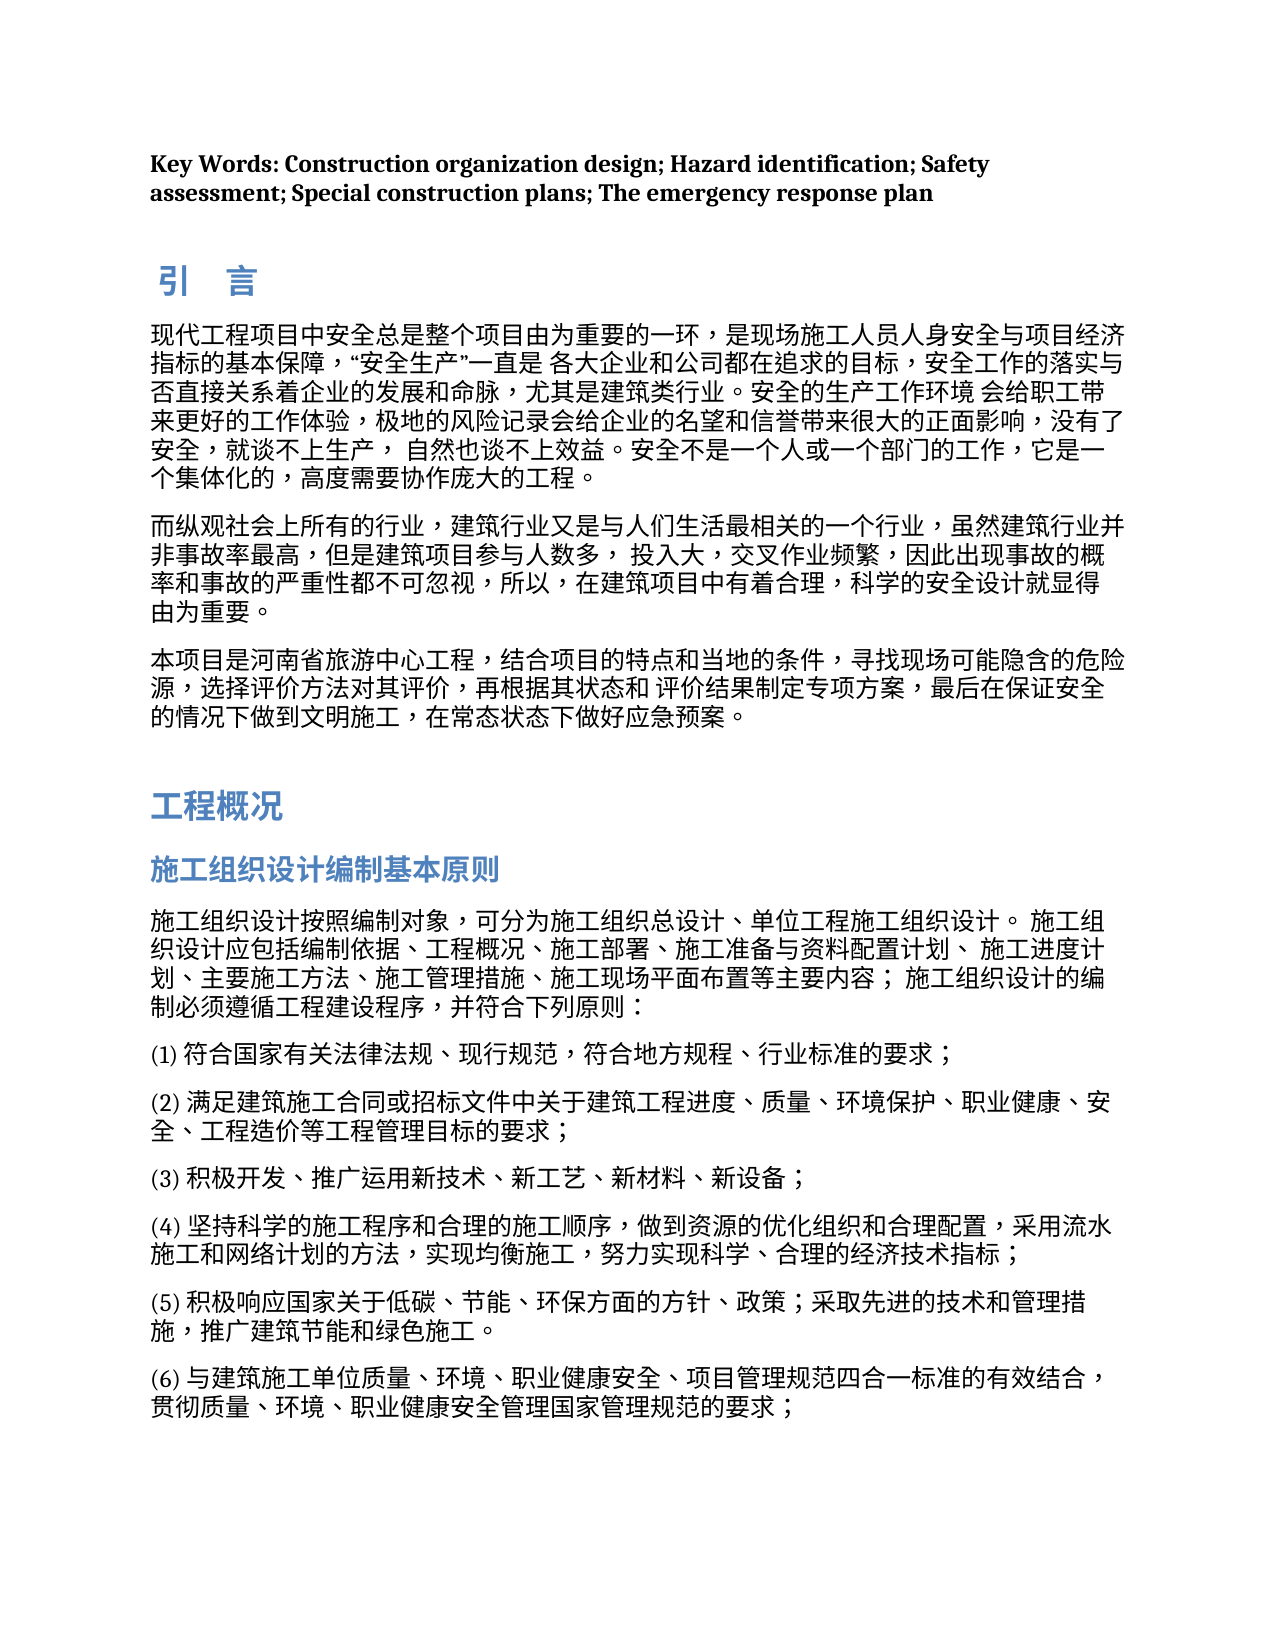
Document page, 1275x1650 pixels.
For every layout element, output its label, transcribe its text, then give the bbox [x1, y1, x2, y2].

text 本项目是河南省旅游中心工程，结合项目的特点和当地的条件，寻找现场可能隐含的危险源，选择评价方法对其评价，再根据其状态和 评价结果制定专项方案，最后在保证安全的情况下做到文明施工，在常态状态下做好应急预案。 [150, 647, 1125, 733]
subtitle 工程概况 [150, 783, 1125, 828]
text Key Words: Construction organization design; Hazard identification; Safety assessment; Special construction plans; The emergency response plan [150, 150, 1125, 207]
text (5) 积极响应国家关于低碳、节能、环保方面的方针、政策；采取先进的技术和管理措施，推广建筑节能和绿色施工。 [150, 1289, 1125, 1346]
text 而纵观社会上所有的行业，建筑行业又是与人们生活最相关的一个行业，虽然建筑行业并非事故率最高，但是建筑项目参与人数多， 投入大，交叉作业频繁，因此出现事故的概率和事故的严重性都不可忽视，所以，在建筑项目中有着合理，科学的安全设计就显得 由为重要。 [150, 513, 1125, 628]
subtitle 引 言 [150, 257, 1125, 303]
subtitle 施工组织设计编制基本原则 [150, 849, 1125, 889]
text (2) 满足建筑施工合同或招标文件中关于建筑工程进度、质量、环境保护、职业健康、安全、工程造价等工程管理目标的要求； [150, 1089, 1125, 1146]
text (4) 坚持科学的施工程序和合理的施工顺序，做到资源的优化组织和合理配置，采用流水施工和网络计划的方法，实现均衡施工，努力实现科学、合理的经济技术指标； [150, 1213, 1125, 1270]
text (6) 与建筑施工单位质量、环境、职业健康安全、项目管理规范四合一标准的有效结合，贯彻质量、环境、职业健康安全管理国家管理规范的要求； [150, 1365, 1125, 1423]
text 施工组织设计按照编制对象，可分为施工组织总设计、单位工程施工组织设计。 施工组织设计应包括编制依据、工程概况、施工部署、施工准备与资料配置计划、 施工进度计划、主要施工方法、施工管理措施、施工现场平面布置等主要内容； 施工组织设计的编制必须遵循工程建设程序，并符合下列原则： [150, 908, 1125, 1023]
text (3) 积极开发、推广运用新技术、新工艺、新材料、新设备； [150, 1165, 1125, 1194]
text 现代工程项目中安全总是整个项目由为重要的一环，是现场施工人员人身安全与项目经济指标的基本保障，“安全生产”一直是 各大企业和公司都在追求的目标，安全工作的落实与否直接关系着企业的发展和命脉，尤其是建筑类行业。安全的生产工作环境 会给职工带来更好的工作体验，极地的风险记录会给企业的名望和信誉带来很大的正面影响，没有了安全，就谈不上生产， 自然也谈不上效益。安全不是一个人或一个部门的工作，它是一个集体化的，高度需要协作庞大的工程。 [150, 322, 1125, 494]
text (1) 符合国家有关法律法规、现行规范，符合地方规程、行业标准的要求； [150, 1041, 1125, 1070]
